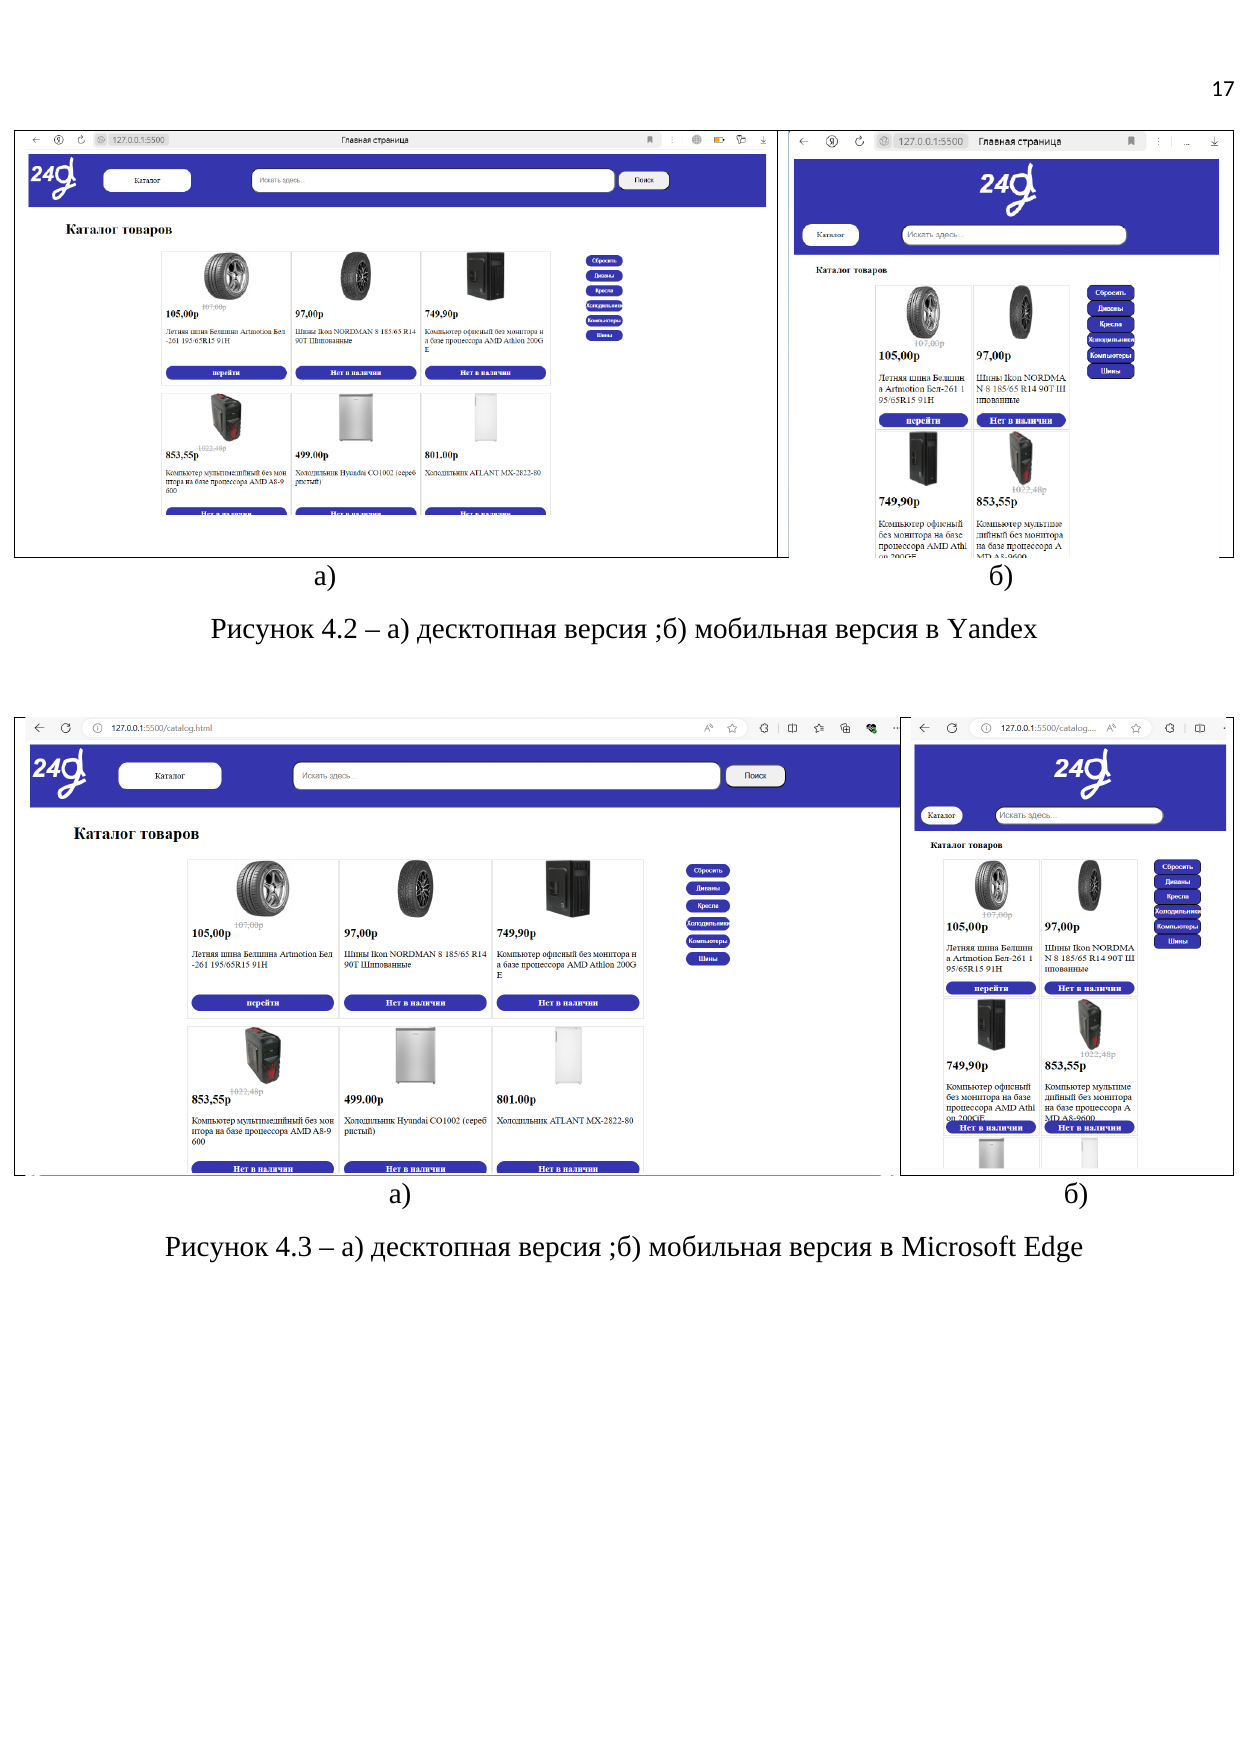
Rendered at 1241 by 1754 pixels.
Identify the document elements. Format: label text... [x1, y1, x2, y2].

table_header [778, 131, 788, 557]
picture [25, 131, 767, 515]
table_header [1220, 131, 1233, 557]
text Рисунок 4.2 – а) десктопная версия ;б) мобильная версия в Yandex [13, 611, 1234, 644]
text Рисунок 4.3 – а) десктопная версия ;б) мобильная версия в Microsoft Edge [13, 1229, 1234, 1263]
table_header [15, 718, 25, 1175]
table_header [901, 718, 1233, 1175]
picture [25, 717, 900, 1176]
text а) б) [13, 558, 1234, 592]
picture [911, 717, 1227, 1169]
picture [788, 131, 1220, 558]
list а) б) [388, 1176, 1234, 1210]
table_header [15, 131, 777, 557]
